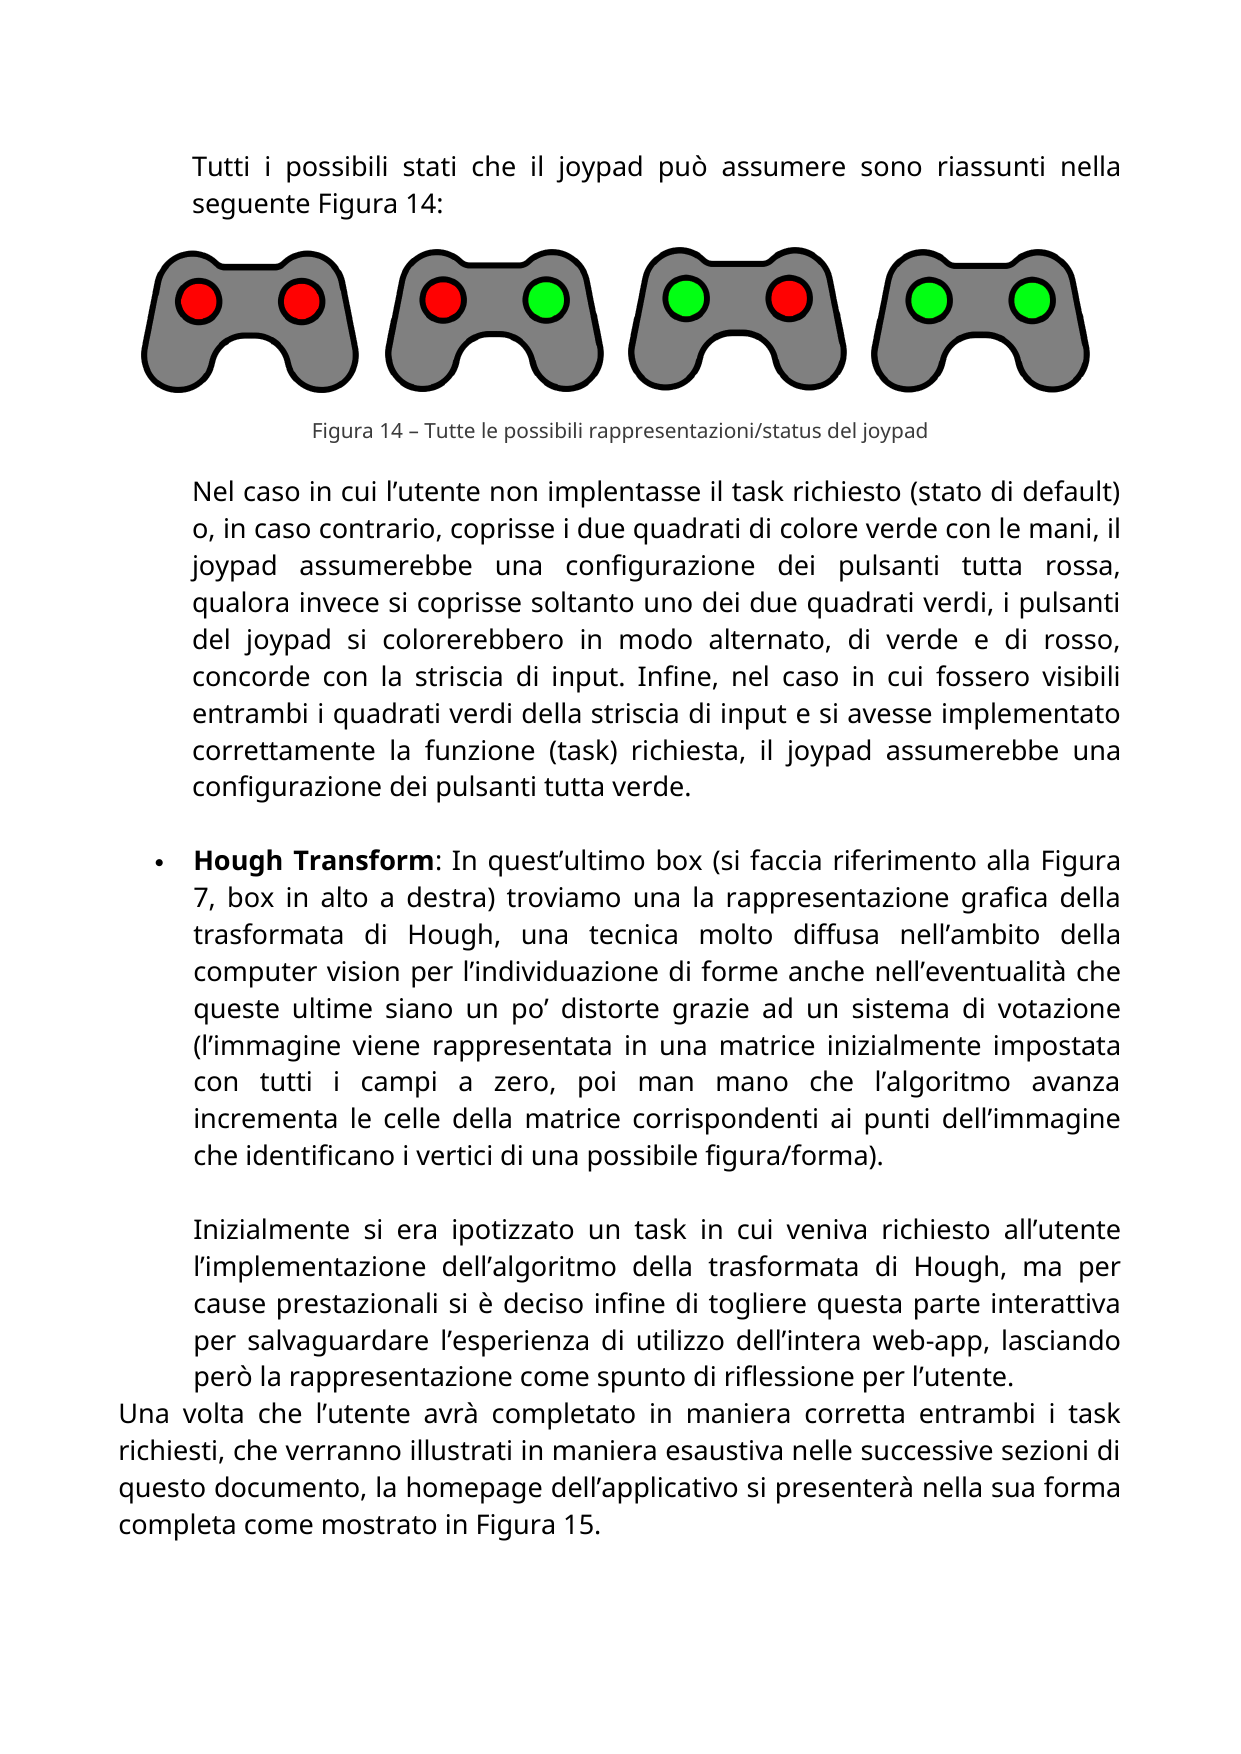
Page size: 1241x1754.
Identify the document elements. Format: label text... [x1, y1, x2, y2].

text Una volta che l’utente avrà completato in maniera corretta entrambi i task richiesti, che verranno illustrati in maniera esaustiva nelle successive sezioni di questo documento, la homepage dell’applicativo si presenterà nella sua forma completa come mostrato in Figura 15. [118, 1395, 1122, 1542]
text Nel caso in cui l’utente non implentasse il task richiesto (stato di default) o, in caso contrario, coprisse i due quadrati di colore verde con le mani, il joypad assumerebbe una configurazione dei pulsanti tutta rossa, qualora invece si coprisse soltanto uno dei due quadrati verdi, i pulsanti del joypad si colorerebbero in modo alternato, di verde e di rosso, concorde con la striscia di input. Infine, nel caso in cui fossero visibili entrambi i quadrati verdi della striscia di input e si avesse implementato correttamente la funzione (task) richiesta, il joypad assumerebbe una configurazione dei pulsanti tutta verde. [192, 473, 1122, 805]
list Inizialmente si era ipotizzato un task in cui veniva richiesto all’utente l’implementazione dell’algoritmo della trasformata di Hough, ma per cause prestazionali si è deciso infine di togliere questa parte interattiva per salvaguardare l’esperienza di utilizzo dell’intera web-app, lasciando però la rappresentazione come spunto di riflessione per l’utente. [193, 1210, 1122, 1395]
text Tutti i possibili stati che il joypad può assumere sono riassunti nella seguente Figura 14: [192, 148, 1122, 221]
picture [380, 237, 607, 402]
picture [137, 240, 363, 399]
list Hough Transform: In quest’ultimo box (si faccia riferimento alla Figura 7, box in alto a destra) troviamo una la rappresentazione grafica della trasformata di Hough, una tecnica molto diffusa nell’ambito della computer vision per l’individuazione di forme anche nell’eventualità che queste ultime siano un po’ distorte grazie ad un sistema di votazione (l’immagine viene rappresentata in una matrice inizialmente impostata con tutti i campi a zero, poi man mano che l’algoritmo avanza incrementa le celle della matrice corrispondenti ai punti dell’immagine che identificano i vertici di una possibile figura/forma). [156, 842, 1122, 1173]
picture [868, 240, 1094, 399]
picture [624, 237, 850, 402]
